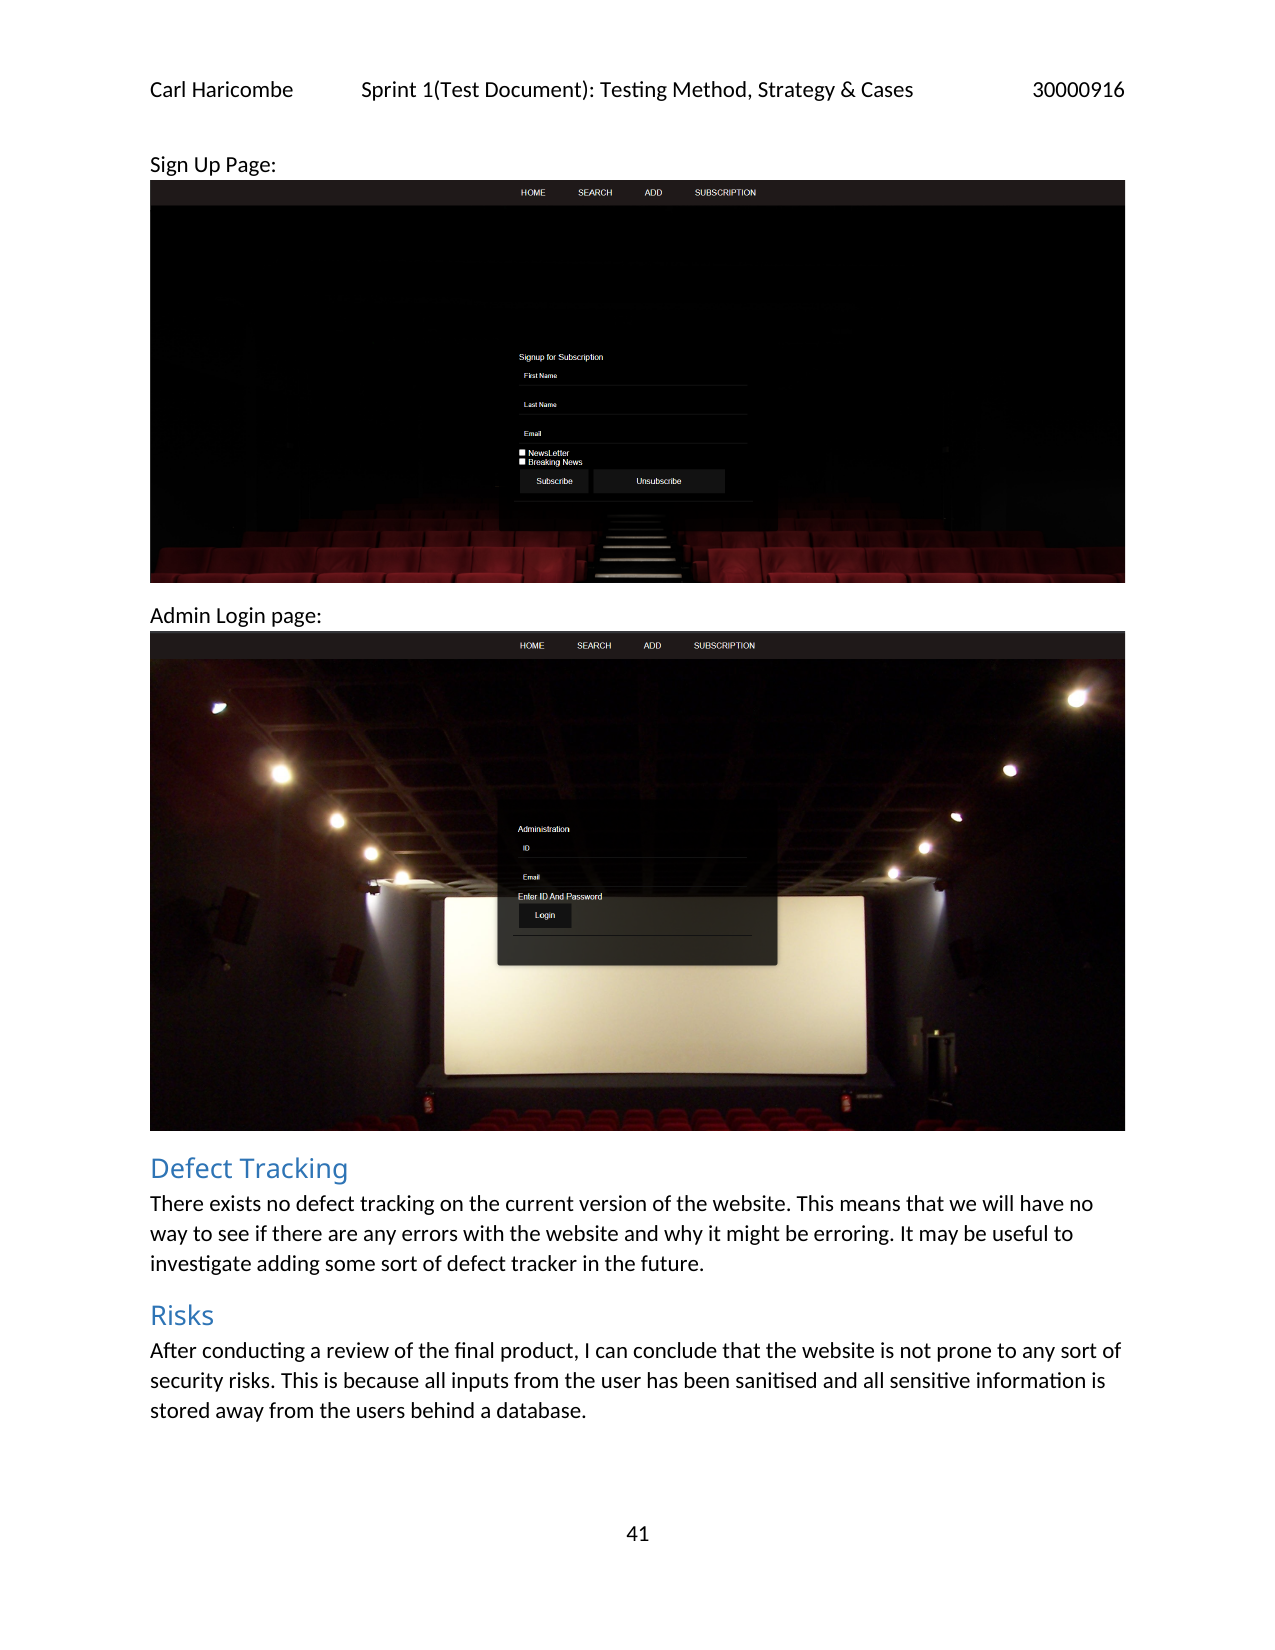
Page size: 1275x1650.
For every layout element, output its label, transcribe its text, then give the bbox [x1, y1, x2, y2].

text After conducting a review of the final product, I can conclude that the website is not prone to any sort of security risks. This is because all inputs from the user has been sanitised and all sensitive information is stored away from the users behind a database. [150, 1336, 1125, 1424]
text There exists no defect tracking on the current version of the website. This means that we will have no way to see if there are any errors with the website and why it might be erroring. It may be useful to investigate adding some sort of defect tracker in the future. [150, 1189, 1125, 1277]
text Sign Up Page: [150, 150, 1125, 180]
subtitle Risks [150, 1296, 1125, 1333]
subtitle Defect Tracking [150, 1149, 1125, 1186]
picture [150, 631, 1125, 1131]
picture [150, 180, 1125, 583]
text Admin Login page: [150, 601, 1125, 631]
